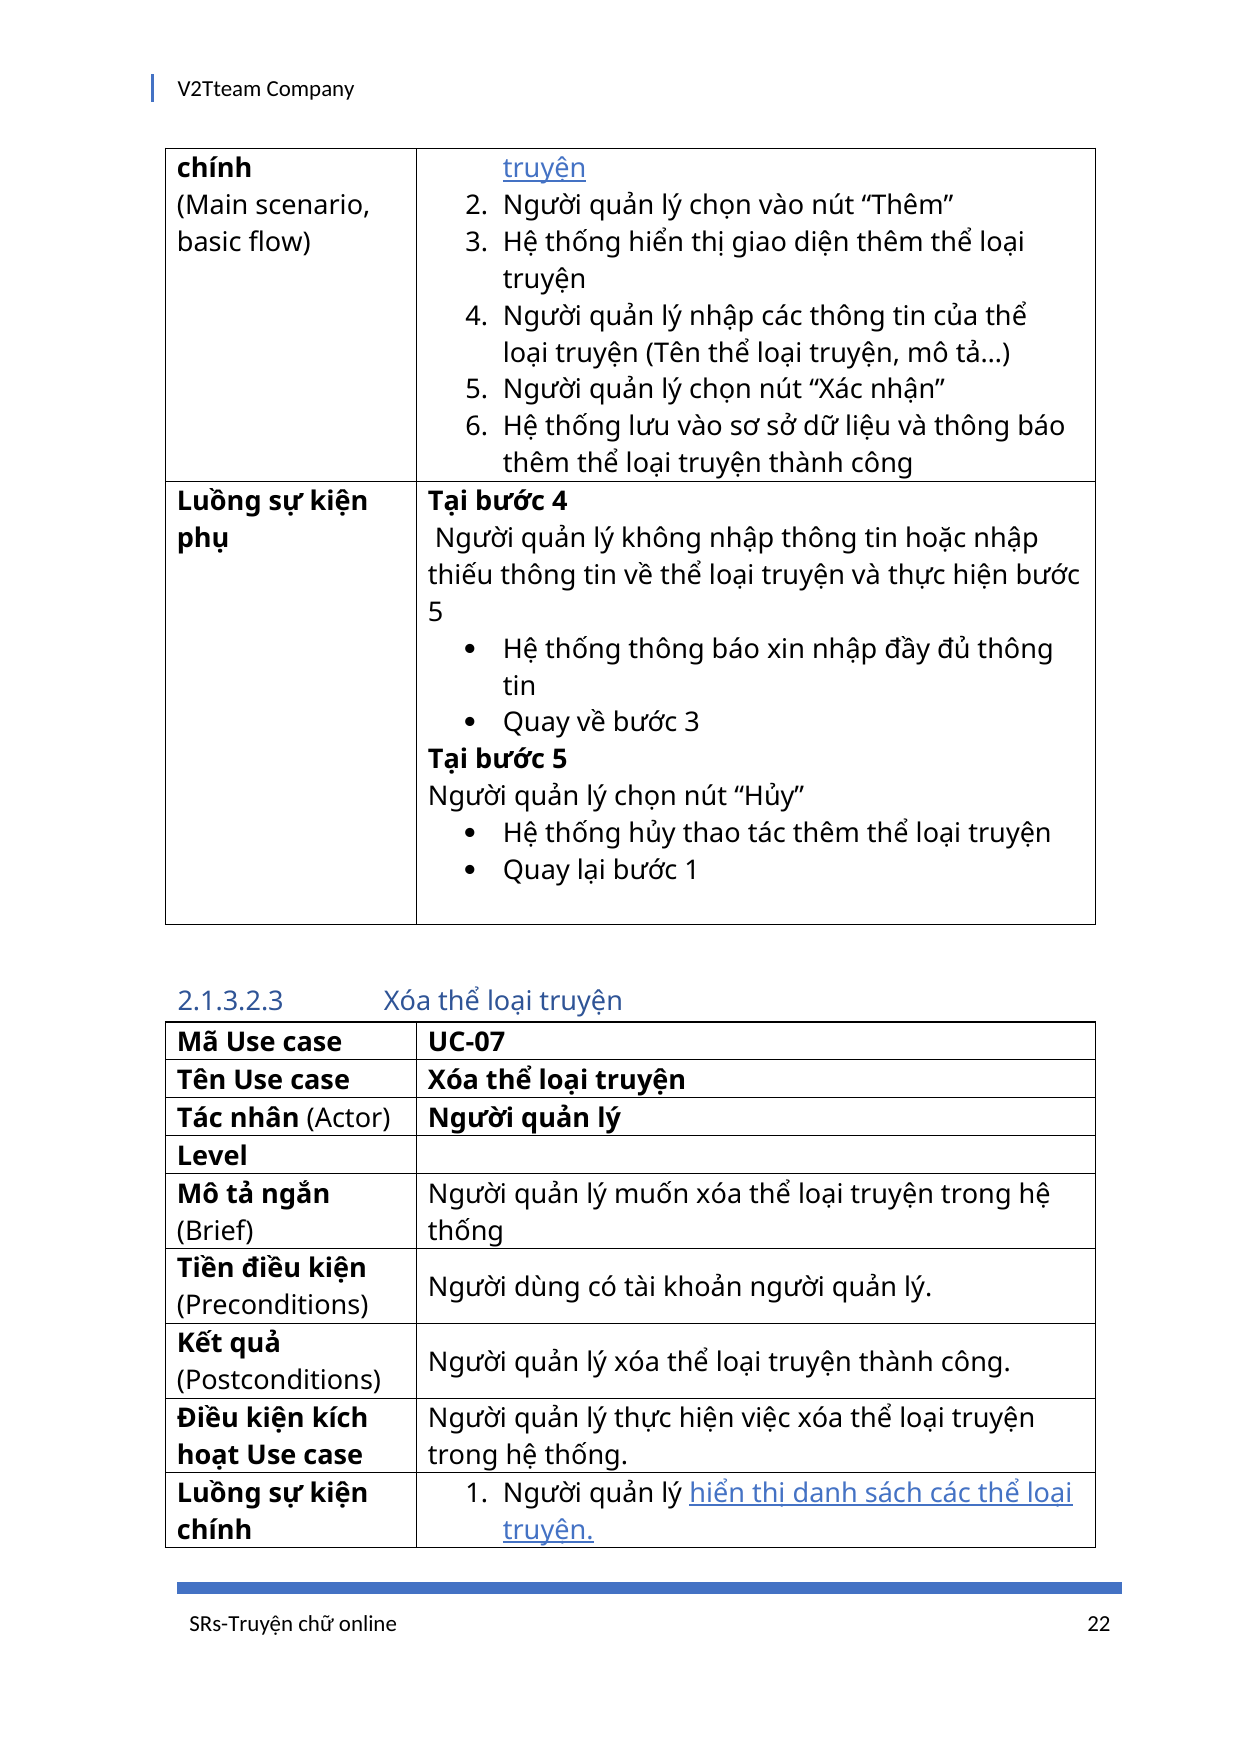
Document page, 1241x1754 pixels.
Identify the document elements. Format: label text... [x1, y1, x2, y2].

table_cell Điều kiện kích hoạt Use case [166, 1399, 416, 1472]
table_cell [166, 149, 416, 481]
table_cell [417, 149, 1095, 481]
table_cell Tại bước 4 Người quản lý không nhập thông tin hoặc nhập thiếu thông tin về thể loại truyện và thực hiện bước 5 Hệ thống thông báo xin nhập đầy đủ thông tin Quay về bước 3 Tại bước 5 Người quản lý chọn nút “Hủy” Hệ thống hủy thao tác thêm thể loại truyện Quay lại bước 1 [417, 482, 1095, 924]
table_cell Người dùng có tài khoản người quản lý. [417, 1249, 1095, 1323]
table_cell Người quản lý [417, 1098, 1095, 1135]
table_cell [417, 1136, 1095, 1173]
table_cell Người quản lý xóa thể loại truyện thành công. [417, 1324, 1095, 1397]
table_cell Luồng sự kiện phụ [166, 482, 416, 924]
table_cell Level [166, 1136, 416, 1173]
table_header UC-07 [417, 1023, 1095, 1059]
subtitle Xóa thể loại truyện [177, 982, 1122, 1018]
table_cell Mô tả ngắn (Brief) [166, 1174, 416, 1248]
table_cell Kết quả (Postconditions) [166, 1324, 416, 1397]
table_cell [166, 1473, 416, 1547]
table_cell Tên Use case [166, 1060, 416, 1097]
table_cell Tiền điều kiện (Preconditions) [166, 1249, 416, 1323]
table_cell Người quản lý thực hiện việc xóa thể loại truyện trong hệ thống. [417, 1399, 1095, 1472]
table_cell Người quản lý muốn xóa thể loại truyện trong hệ thống [417, 1174, 1095, 1248]
table_cell Xóa thể loại truyện [417, 1060, 1095, 1097]
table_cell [417, 1473, 1095, 1547]
table_header Mã Use case [166, 1023, 416, 1059]
table_cell Tác nhân (Actor) [166, 1098, 416, 1135]
